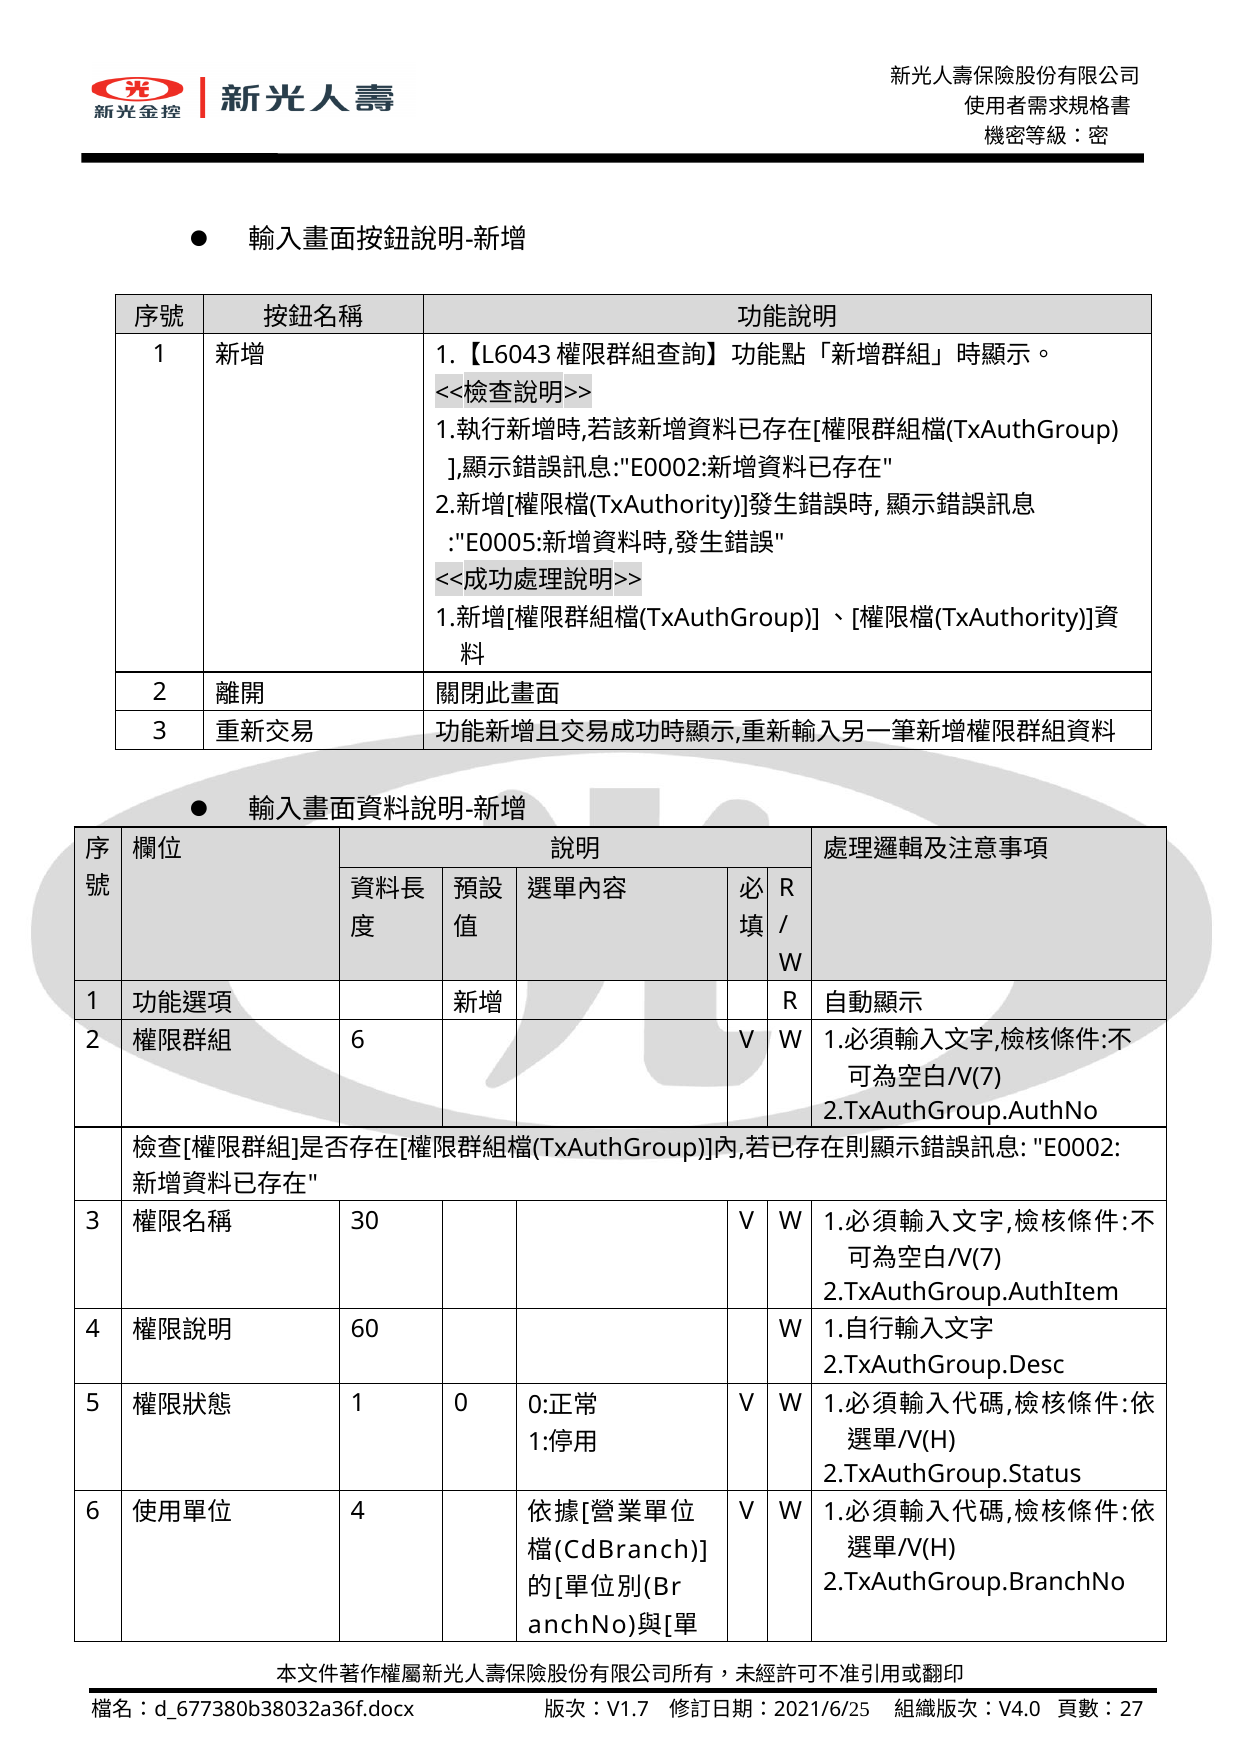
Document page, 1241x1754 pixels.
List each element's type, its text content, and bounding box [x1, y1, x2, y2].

table_header 處理邏輯及注意事項 [812, 828, 1166, 980]
table_cell [517, 981, 727, 1019]
table_cell 1 [340, 1384, 442, 1490]
picture [25, 713, 1215, 1166]
table_header 序號 [75, 828, 121, 980]
list 輸入畫面資料說明-新增 [189, 787, 1152, 826]
table_cell 1.自行輸入文字 2.TxAuthGroup.Desc [812, 1309, 1166, 1382]
table_cell [443, 1309, 516, 1382]
table_cell R [768, 981, 811, 1019]
table_cell 1 [116, 334, 203, 671]
table_cell W [768, 1491, 811, 1641]
table_cell 5 [75, 1384, 121, 1490]
table_cell 3 [116, 711, 203, 748]
table_cell 1 [75, 981, 121, 1019]
table_cell 資料長度 [340, 868, 442, 980]
picture [91, 61, 417, 118]
table_cell 30 [340, 1201, 442, 1308]
table_cell V [728, 1491, 767, 1641]
table_cell 離開 [204, 673, 423, 710]
table_cell 1.必須輸入代碼,檢核條件:依選單/V(H) 2.TxAuthGroup.Status [812, 1384, 1166, 1490]
table_header 按鈕名稱 [204, 295, 423, 333]
table_cell W [768, 1020, 811, 1126]
table_cell 重新交易 [204, 711, 423, 748]
table_cell 關閉此畫面 [424, 673, 1151, 710]
table_cell 自動顯示 [812, 981, 1166, 1019]
table_cell 0:正常 1:停用 [517, 1384, 727, 1490]
table_cell 2 [75, 1020, 121, 1126]
table_cell 檢查[權限群組]是否存在[權限群組檔(TxAuthGroup)]內,若已存在則顯示錯誤訊息: "E0002: 新增資料已存在" [122, 1128, 1166, 1200]
table_cell [443, 1201, 516, 1308]
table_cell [812, 1491, 1166, 1641]
table_cell 選單內容 [517, 868, 727, 980]
table_cell [443, 1020, 516, 1126]
table_cell [517, 1020, 727, 1126]
table_cell [728, 981, 767, 1019]
table_cell W [768, 1384, 811, 1490]
table_cell 功能選項 [122, 981, 339, 1019]
table_cell 必填 [728, 868, 767, 980]
table_cell 2 [116, 673, 203, 710]
table_cell 6 [340, 1020, 442, 1126]
table_header 欄位 [122, 828, 339, 980]
table_cell 1.【L6043權限群組查詢】功能點「新增群組」時顯示。 <<檢查說明>> 1.執行新增時,若該新增資料已存在[權限群組檔(TxAuthGroup) ],顯示錯誤訊息:"E0002:新增資料已存在" 2.新增[權限檔(TxAuthority)]發生錯誤時, 顯示錯誤訊息 :"E0005:新增資料時,發生錯誤" <<成功處理說明>> 1.新增[權限群組檔(TxAuthGroup)] 、[權限檔(TxAuthority)]資料 [424, 334, 1151, 671]
table_cell 新增 [204, 334, 423, 671]
table_cell 4 [340, 1491, 442, 1641]
table_cell 0 [443, 1384, 516, 1490]
table_cell 新增 [443, 981, 516, 1019]
table_cell [75, 1128, 121, 1200]
table_cell 3 [75, 1201, 121, 1308]
table_header 說明 [340, 828, 811, 867]
table_cell 預設值 [443, 868, 516, 980]
table_cell V [728, 1020, 767, 1126]
table_cell [728, 1309, 767, 1382]
table_cell 1.必須輸入文字,檢核條件:不可為空白/V(7) 2.TxAuthGroup.AuthItem [812, 1201, 1166, 1308]
table_cell 權限狀態 [122, 1384, 339, 1490]
list 輸入畫面按鈕說明-新增 [189, 217, 1152, 257]
table_cell W [768, 1201, 811, 1308]
table_cell R/W [768, 868, 811, 980]
table_cell [340, 981, 442, 1019]
table_cell 6 [75, 1491, 121, 1641]
table_cell V [728, 1201, 767, 1308]
table_header 序號 [116, 295, 203, 333]
table_cell [517, 1201, 727, 1308]
table_cell 權限名稱 [122, 1201, 339, 1308]
table_cell 60 [340, 1309, 442, 1382]
table_cell 1.必須輸入文字,檢核條件:不可為空白/V(7) 2.TxAuthGroup.AuthNo [812, 1020, 1166, 1126]
table_cell 4 [75, 1309, 121, 1382]
table_cell [517, 1309, 727, 1382]
table_cell 權限群組 [122, 1020, 339, 1126]
table_cell 功能新增且交易成功時顯示,重新輸入另一筆新增權限群組資料 [424, 711, 1151, 748]
table_cell W [768, 1309, 811, 1382]
table_cell 使用單位 [122, 1491, 339, 1641]
table_cell 權限說明 [122, 1309, 339, 1382]
table_cell [443, 1491, 516, 1641]
table_cell V [728, 1384, 767, 1490]
table_header 功能說明 [424, 295, 1151, 333]
